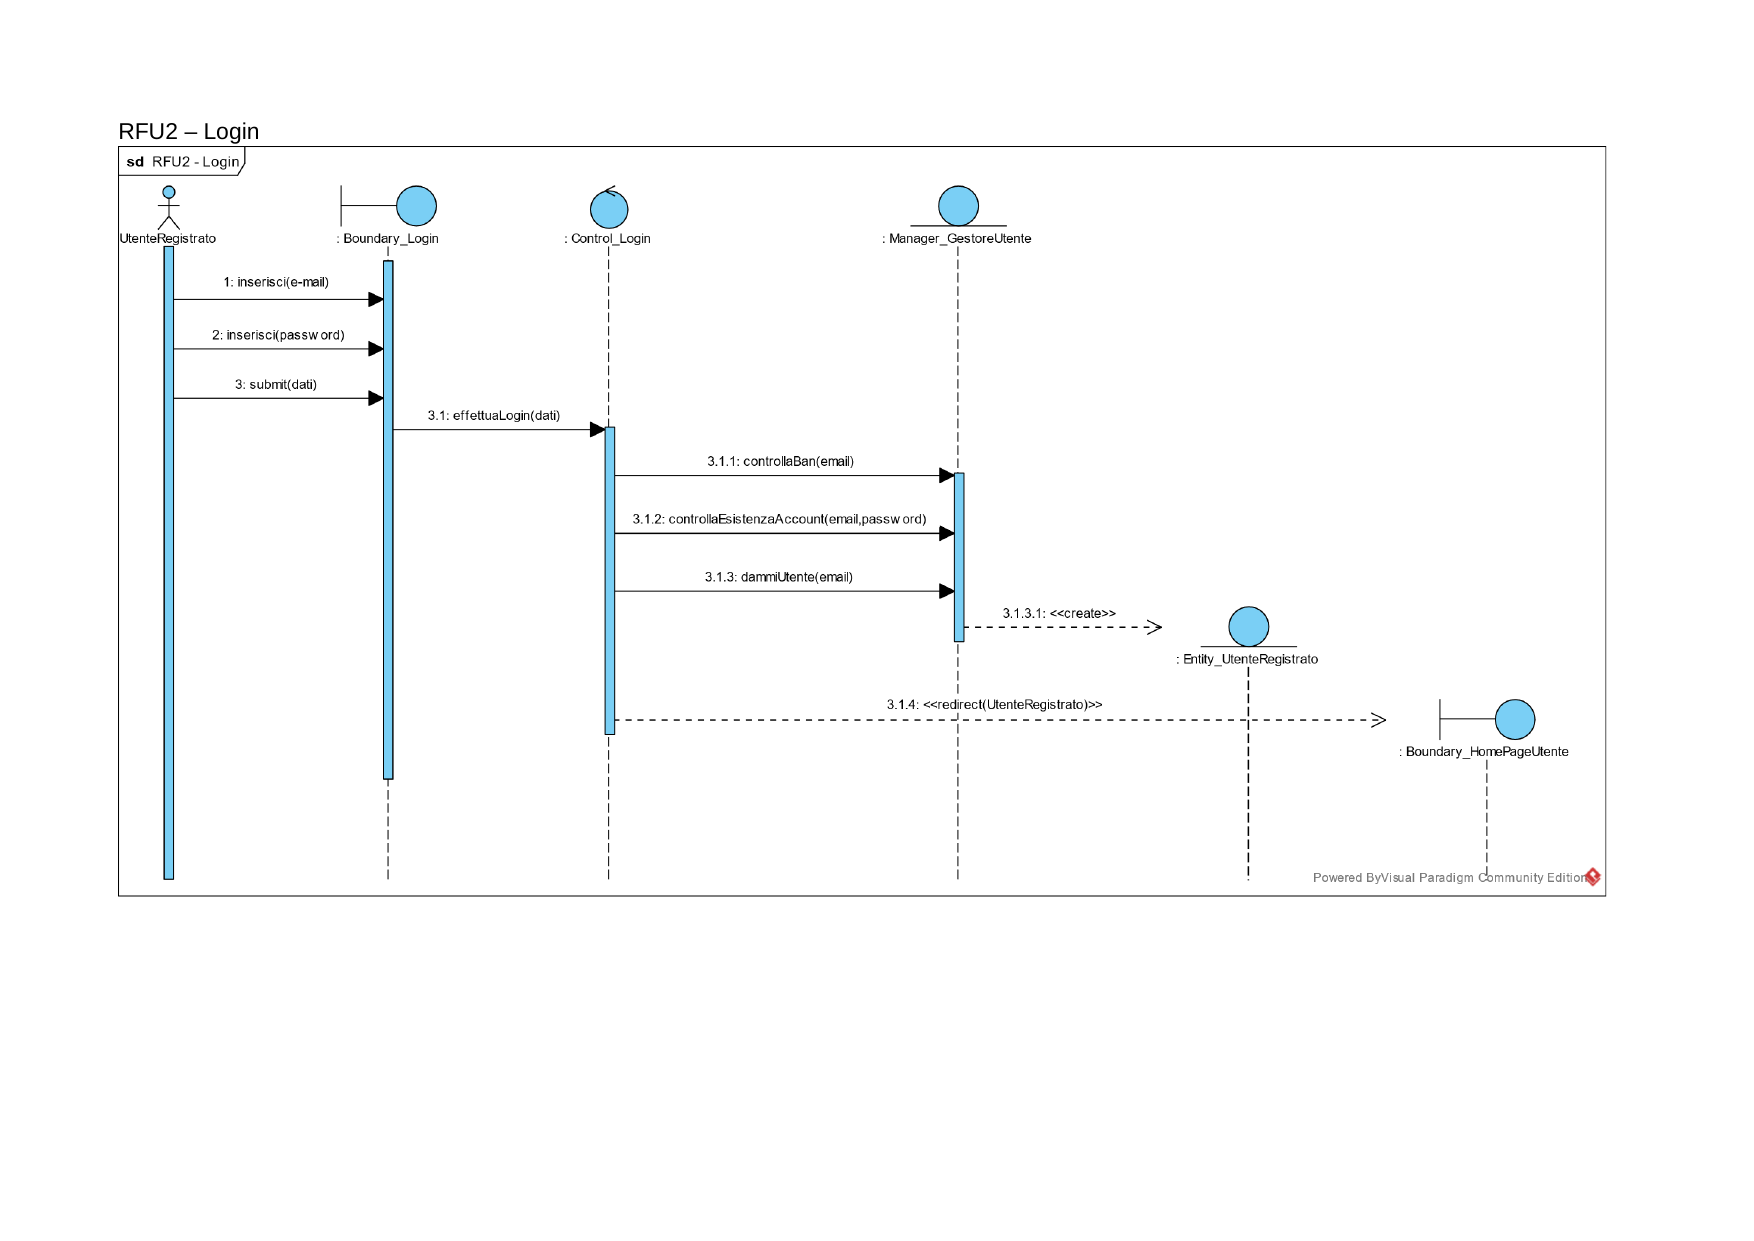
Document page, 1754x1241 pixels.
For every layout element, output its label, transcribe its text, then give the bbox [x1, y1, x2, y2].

text RFU2 – Login [118, 118, 1606, 146]
picture [118, 146, 1607, 897]
